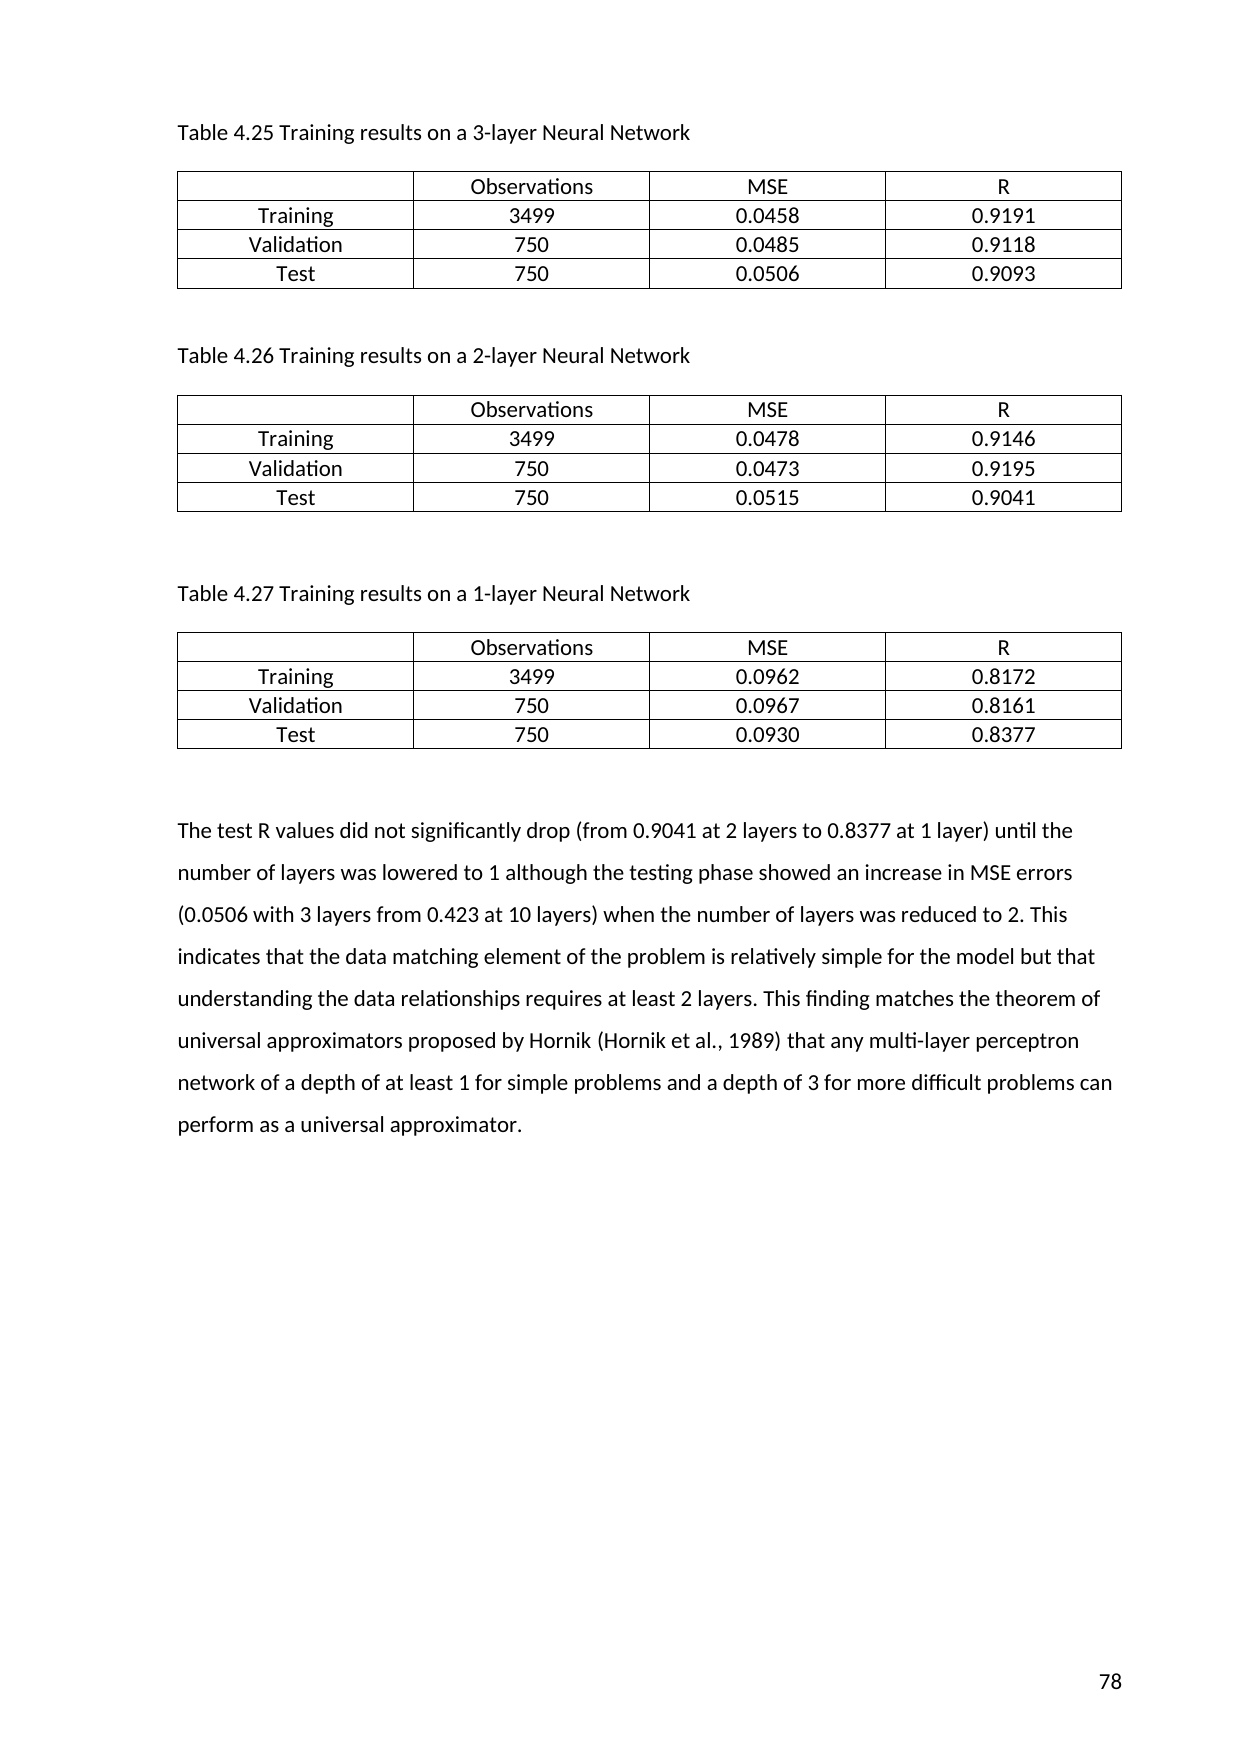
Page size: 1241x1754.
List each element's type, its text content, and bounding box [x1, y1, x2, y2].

table_cell 0.9118 [886, 230, 1121, 258]
table_header MSE [650, 396, 885, 423]
table_header R [886, 633, 1121, 661]
table_cell Training [178, 425, 413, 453]
table_cell 3499 [414, 201, 649, 229]
table_cell 750 [414, 691, 649, 719]
table_cell 3499 [414, 662, 649, 690]
table_header [178, 633, 413, 661]
table_cell 750 [414, 483, 649, 511]
table_cell Test [178, 483, 413, 511]
table_cell 0.9146 [886, 425, 1121, 453]
table_cell 0.8377 [886, 720, 1121, 748]
table_cell 0.0515 [650, 483, 885, 511]
table_cell 0.9195 [886, 454, 1121, 482]
table_cell 0.0458 [650, 201, 885, 229]
table_header R [886, 396, 1121, 423]
table_cell 0.0930 [650, 720, 885, 748]
table_cell 0.8172 [886, 662, 1121, 690]
table_cell 0.9191 [886, 201, 1121, 229]
table_cell 0.0485 [650, 230, 885, 258]
table_cell Validation [178, 454, 413, 482]
table_cell 0.0478 [650, 425, 885, 453]
table_header Observations [414, 633, 649, 661]
table_header Observations [414, 172, 649, 200]
table_cell 0.8161 [886, 691, 1121, 719]
text The test R values did not significantly drop (from 0.9041 at 2 layers to 0.8377 at 1 layer) until the number of layers was lowered to 1 although the testing phase showed an increase in MSE errors (0.0506 with 3 layers from 0.423 at 10 layers) when the number of layers was reduced to 2. This indicates that the data matching element of the problem is relatively simple for the model but that understanding the data relationships requires at least 2 layers. This finding matches the theorem of universal approximators proposed by Hornik (Hornik et al., 1989) that any multi-layer perceptron network of a depth of at least 1 for simple problems and a depth of 3 for more difficult problems can perform as a universal approximator. [177, 816, 1122, 1222]
table_header [178, 396, 413, 423]
table_header Observations [414, 396, 649, 423]
table_cell 0.0506 [650, 259, 885, 287]
table_cell 0.0962 [650, 662, 885, 690]
table_cell 0.0967 [650, 691, 885, 719]
table_cell 750 [414, 454, 649, 482]
table_cell Test [178, 259, 413, 287]
table_header MSE [650, 172, 885, 200]
table_cell 750 [414, 230, 649, 258]
table_cell Validation [178, 230, 413, 258]
table_cell 3499 [414, 425, 649, 453]
table_cell Test [178, 720, 413, 748]
table_cell Validation [178, 691, 413, 719]
table_header [178, 172, 413, 200]
table_cell 0.0473 [650, 454, 885, 482]
table_header MSE [650, 633, 885, 661]
table_cell Training [178, 662, 413, 690]
table_cell 0.9093 [886, 259, 1121, 287]
table_cell 0.9041 [886, 483, 1121, 511]
table_cell 750 [414, 720, 649, 748]
table_cell 750 [414, 259, 649, 287]
table_cell Training [178, 201, 413, 229]
table_header R [886, 172, 1121, 200]
